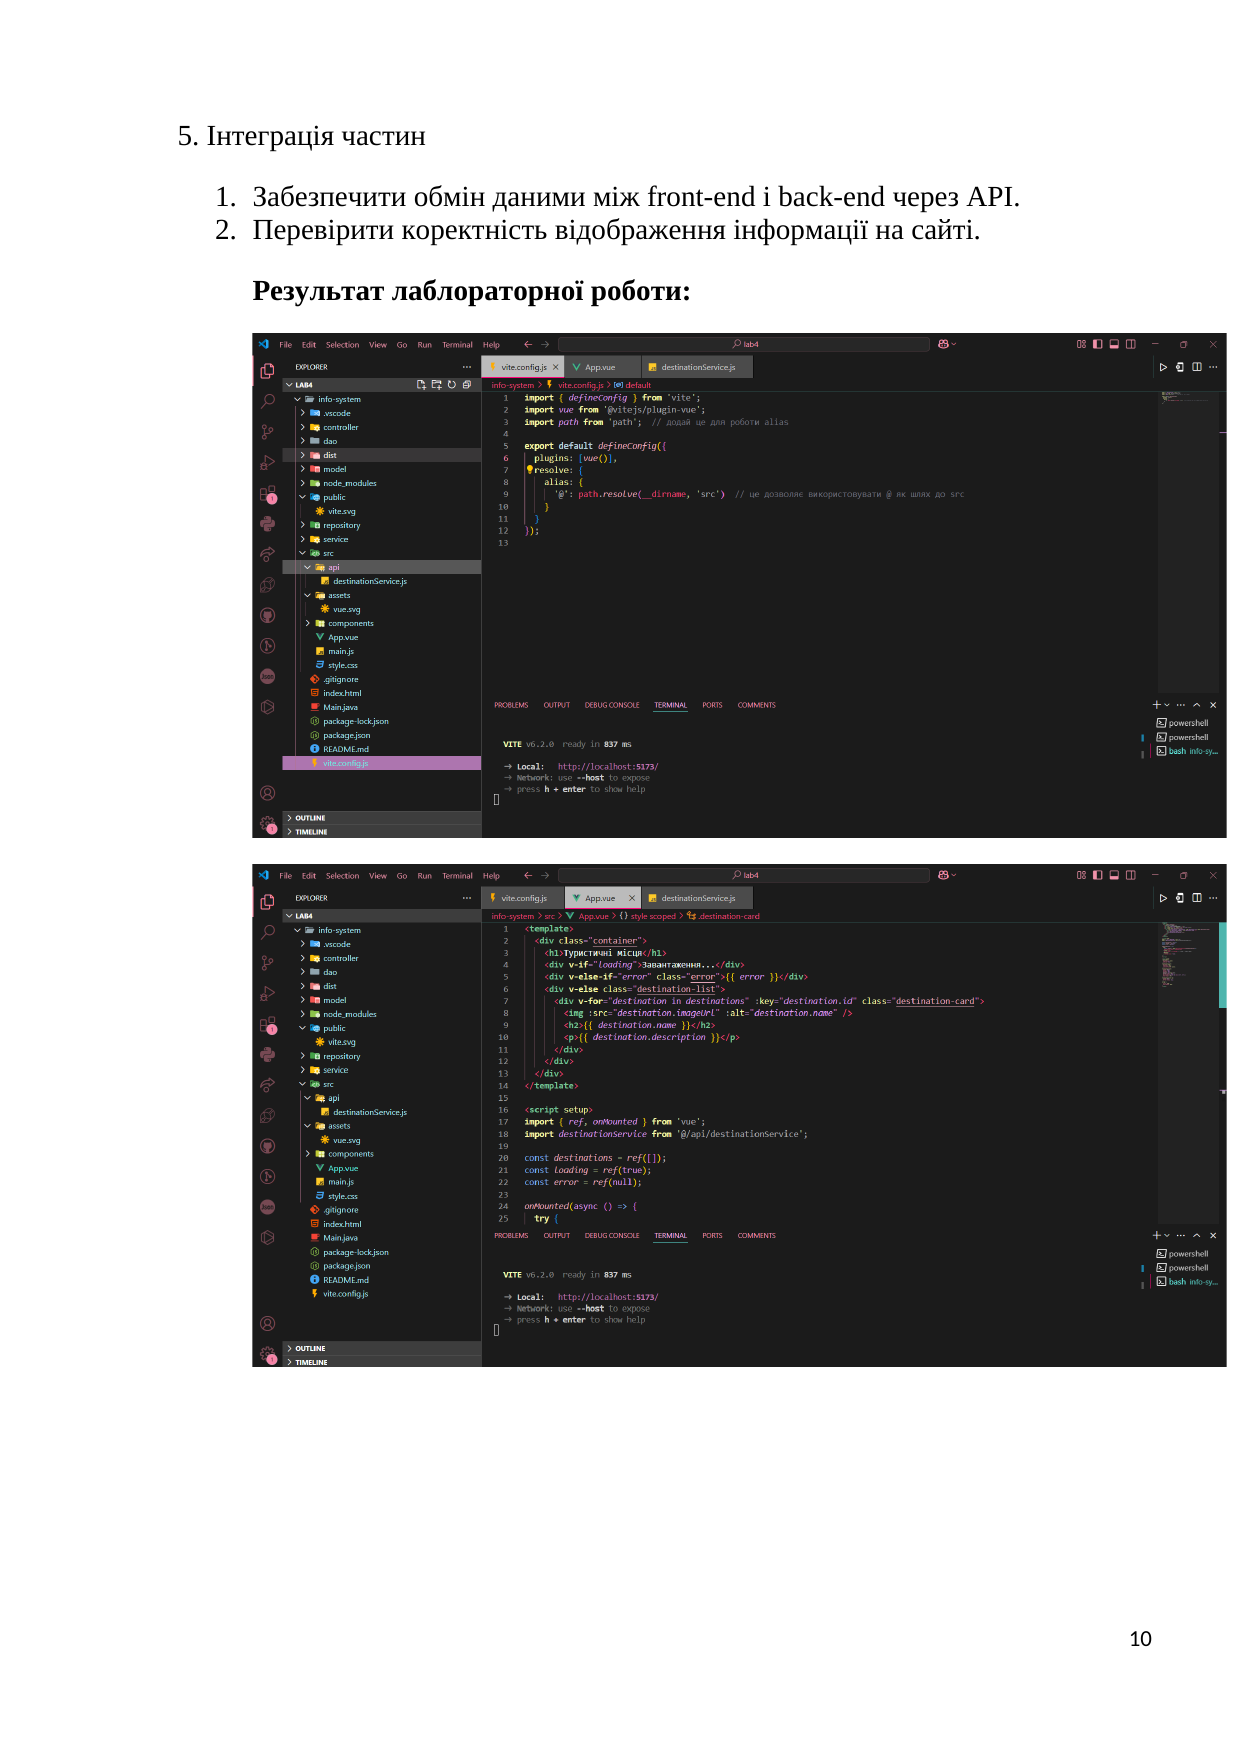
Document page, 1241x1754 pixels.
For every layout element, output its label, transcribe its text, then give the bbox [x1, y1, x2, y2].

picture [252, 333, 1227, 838]
text Результат лаблораторної роботи: [252, 273, 1152, 306]
picture [252, 864, 1227, 1367]
list Забезпечити обмін даними між front-end і back-end через API. [215, 179, 1152, 212]
text 5. Інтеграція частин [177, 118, 1152, 152]
list Перевірити коректність відображення інформації на сайті. [215, 212, 1152, 246]
